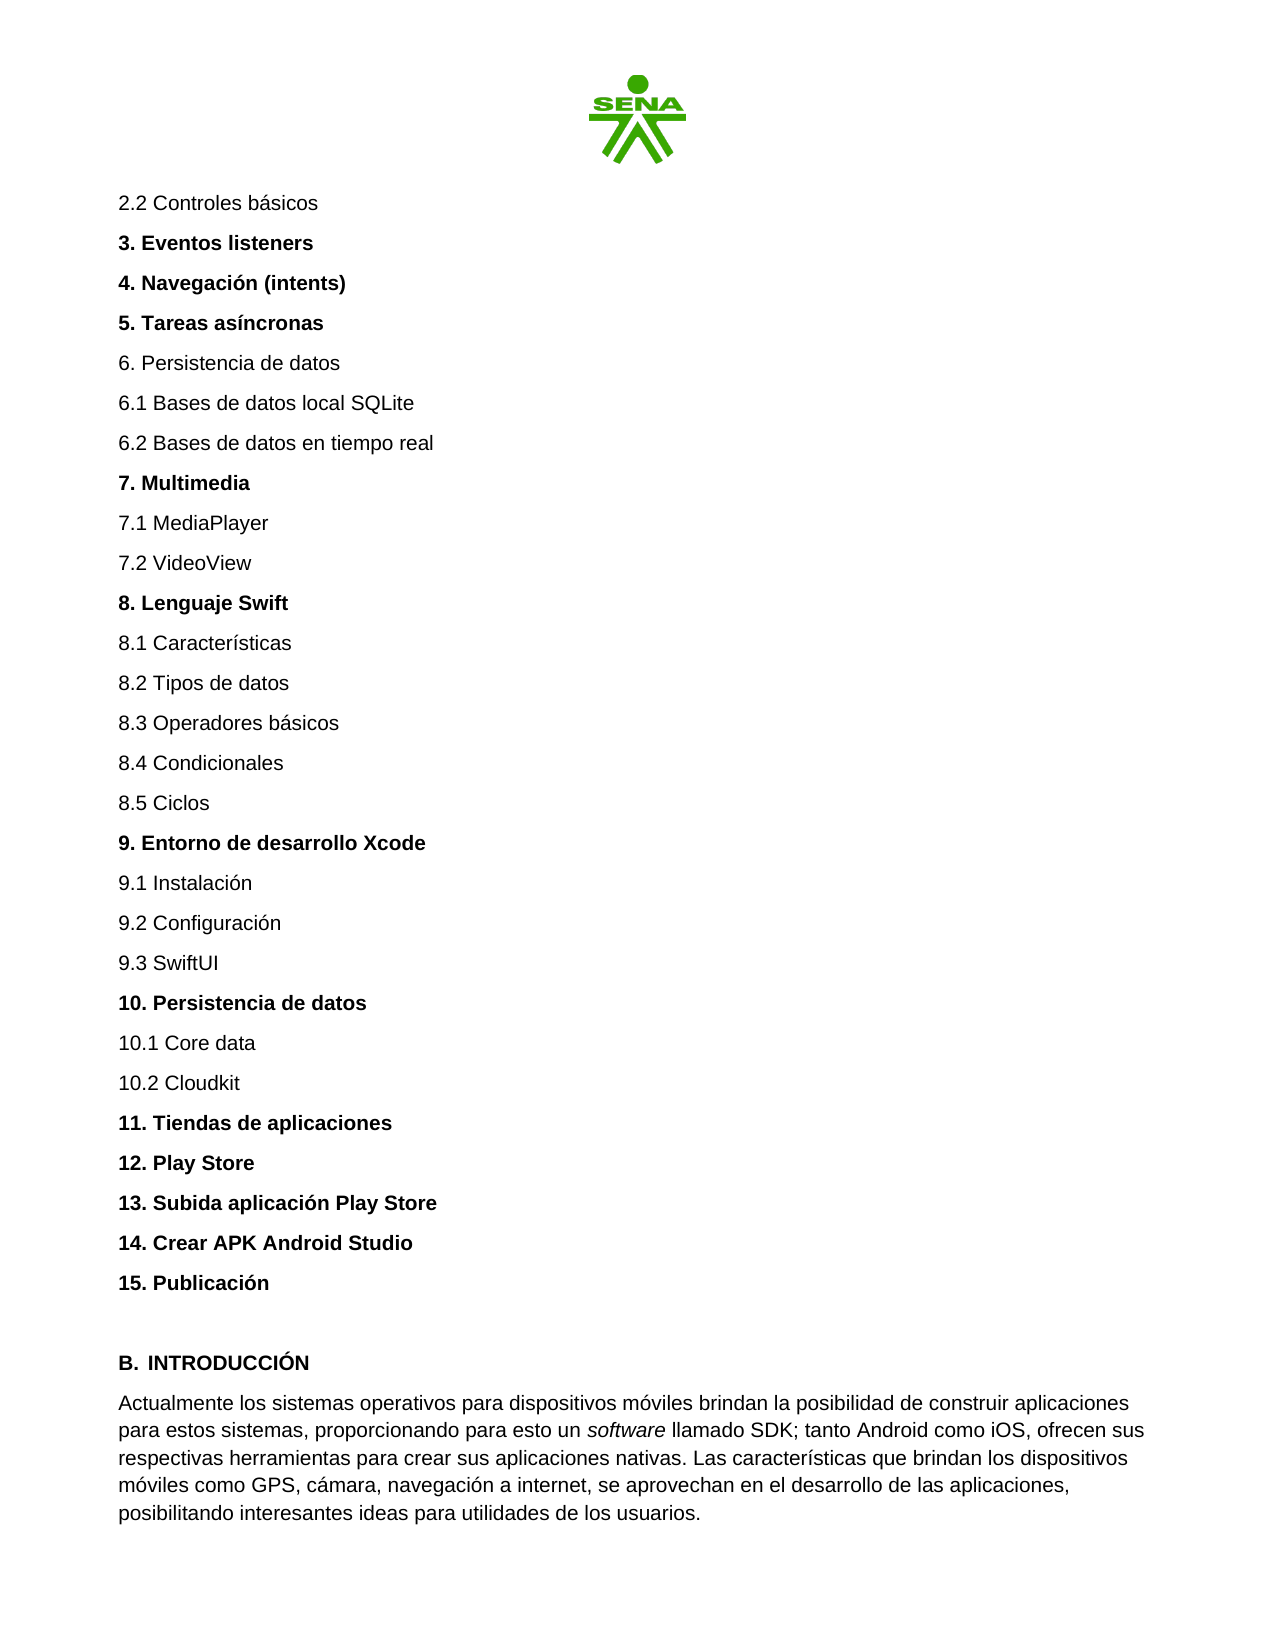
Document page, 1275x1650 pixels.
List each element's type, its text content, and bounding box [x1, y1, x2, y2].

text 10. Persistencia de datos [118, 990, 1157, 1014]
text 6. Persistencia de datos [118, 350, 1157, 374]
text 7. Multimedia [118, 470, 1157, 494]
text 9.3 SwiftUI [118, 950, 1157, 974]
list INTRODUCCIÓN [118, 1350, 1157, 1374]
text 10.2 Cloudkit [118, 1070, 1157, 1094]
text 7.1 MediaPlayer [118, 510, 1157, 534]
text 5. Tareas asíncronas [118, 310, 1157, 334]
text 8.3 Operadores básicos [118, 710, 1157, 734]
text 8.4 Condicionales [118, 750, 1157, 774]
text 7.2 VideoView [118, 550, 1157, 574]
text 8. Lenguaje Swift [118, 590, 1157, 614]
text 2.2 Controles básicos [118, 190, 1157, 214]
picture [589, 75, 686, 164]
text Actualmente los sistemas operativos para dispositivos móviles brindan la posibilidad de construir aplicaciones para estos sistemas, proporcionando para esto un software llamado SDK; tanto Android como iOS, ofrecen sus respectivas herramientas para crear sus aplicaciones nativas. Las características que brindan los dispositivos móviles como GPS, cámara, navegación a internet, se aprovechan en el desarrollo de las aplicaciones, posibilitando interesantes ideas para utilidades de los usuarios. [118, 1390, 1157, 1524]
text 9.1 Instalación [118, 870, 1157, 894]
text 3. Eventos listeners [118, 230, 1157, 254]
text 6.2 Bases de datos en tiempo real [118, 430, 1157, 454]
text 9. Entorno de desarrollo Xcode [118, 830, 1157, 854]
text 11. Tiendas de aplicaciones [118, 1110, 1157, 1134]
text 14. Crear APK Android Studio [118, 1230, 1157, 1254]
text 10.1 Core data [118, 1030, 1157, 1054]
text 12. Play Store [118, 1150, 1157, 1174]
text 8.2 Tipos de datos [118, 670, 1157, 694]
text 13. Subida aplicación Play Store [118, 1190, 1157, 1214]
text 8.5 Ciclos [118, 790, 1157, 814]
text 4. Navegación (intents) [118, 270, 1157, 294]
text 9.2 Configuración [118, 910, 1157, 934]
text 15. Publicación [118, 1270, 1157, 1294]
text 6.1 Bases de datos local SQLite [118, 390, 1157, 414]
text 8.1 Características [118, 630, 1157, 654]
